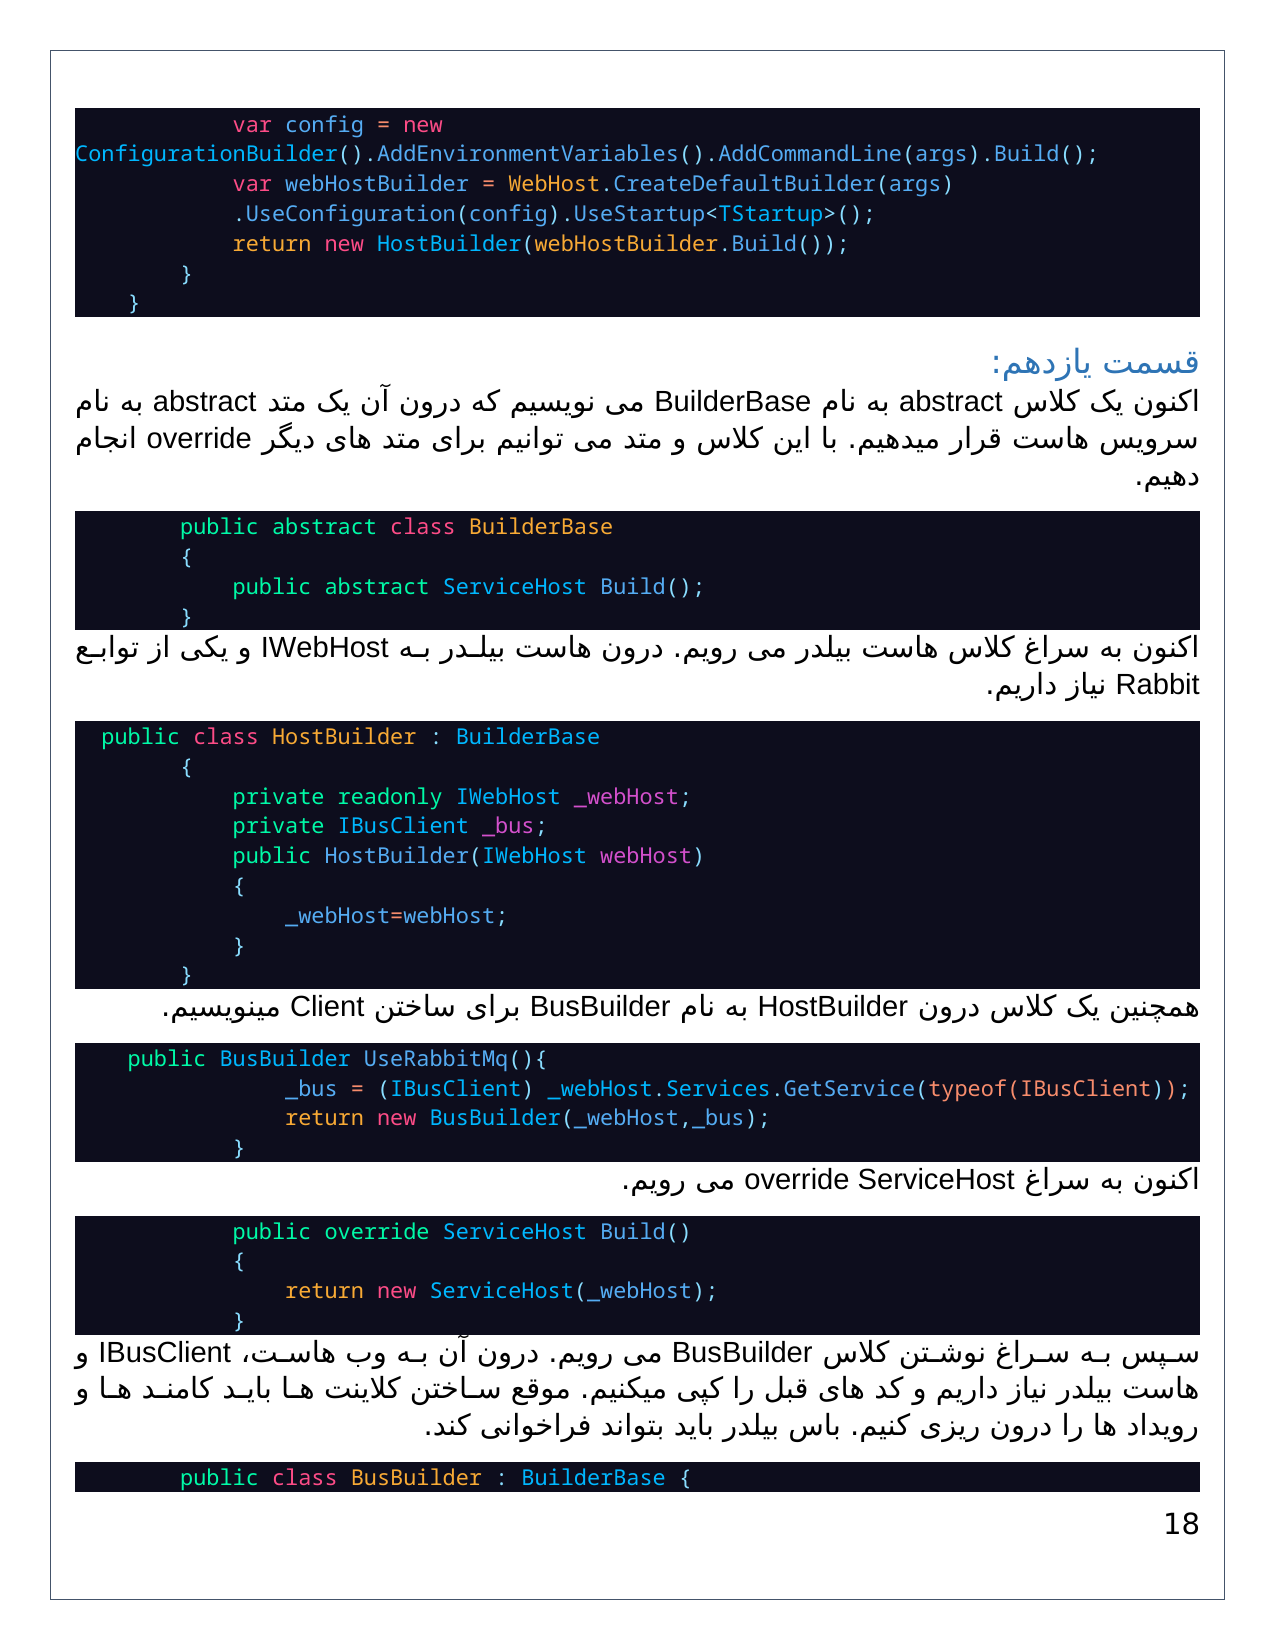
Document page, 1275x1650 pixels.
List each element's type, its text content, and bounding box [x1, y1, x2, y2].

text } [75, 257, 1200, 287]
text { [75, 1245, 1200, 1275]
text .UseConfiguration(config).UseStartup<TStartup>(); [75, 198, 1200, 228]
text return new BusBuilder(_webHost,_bus); [75, 1102, 1200, 1132]
text همچنین یک کلاس درون HostBuilder به نام BusBuilder برای ساختن Client مینویسیم. [75, 989, 1200, 1023]
text اکنون یک کلاس abstract به نام BuilderBase می نویسیم که درون آن یک متد abstract به نام سرویس هاست قرار میدهیم. با این کلاس و متد می توانیم برای متد های دیگر override انجام دهیم. [75, 384, 1200, 492]
text } [75, 929, 1200, 959]
text private readonly IWebHost _webHost; [75, 781, 1200, 810]
text public abstract class BuilderBase [75, 511, 1200, 541]
text } [75, 1132, 1200, 1162]
subtitle قسمت یازدهم: [75, 342, 1200, 381]
text return new HostBuilder(webHostBuilder.Build()); [75, 228, 1200, 257]
text } [75, 601, 1200, 630]
text public override ServiceHost Build() [75, 1216, 1200, 1245]
text public HostBuilder(IWebHost webHost) [75, 840, 1200, 870]
text public BusBuilder UseRabbitMq(){ [75, 1043, 1200, 1073]
text } [75, 959, 1200, 989]
text اکنون به سراغ کلاس هاست بیلدر می رویم. درون هاست بیلدر به IWebHost و یکی از توابع Rabbit نیاز داریم. [75, 630, 1200, 702]
text { [75, 541, 1200, 571]
text { [75, 751, 1200, 781]
text public abstract ServiceHost Build(); [75, 571, 1200, 601]
text return new ServiceHost(_webHost); [75, 1275, 1200, 1305]
text } [75, 1305, 1200, 1335]
text } [75, 287, 1200, 317]
text _webHost=webHost; [75, 900, 1200, 929]
text _bus = (IBusClient) _webHost.Services.GetService(typeof(IBusClient)); [75, 1073, 1200, 1102]
text { [75, 870, 1200, 900]
text var config = new ConfigurationBuilder().AddEnvironmentVariables().AddCommandLine(args).Build(); [75, 108, 1200, 168]
text public class HostBuilder : BuilderBase [75, 721, 1200, 751]
text private IBusClient _bus; [75, 810, 1200, 840]
text public class BusBuilder : BuilderBase { [75, 1462, 1200, 1492]
text اکنون به سراغ override ServiceHost می رویم. [75, 1162, 1200, 1196]
text سپس به سراغ نوشتن کلاس BusBuilder می رویم. درون آن به وب هاست، IBusClient و هاست بیلدر نیاز داریم و کد های قبل را کپی میکنیم. موقع ساختن کلاینت ها باید کامند ها و رویداد ها را درون ریزی کنیم. باس بیلدر باید بتواند فراخوانی کند. [75, 1335, 1200, 1442]
text var webHostBuilder = WebHost.CreateDefaultBuilder(args) [75, 168, 1200, 198]
